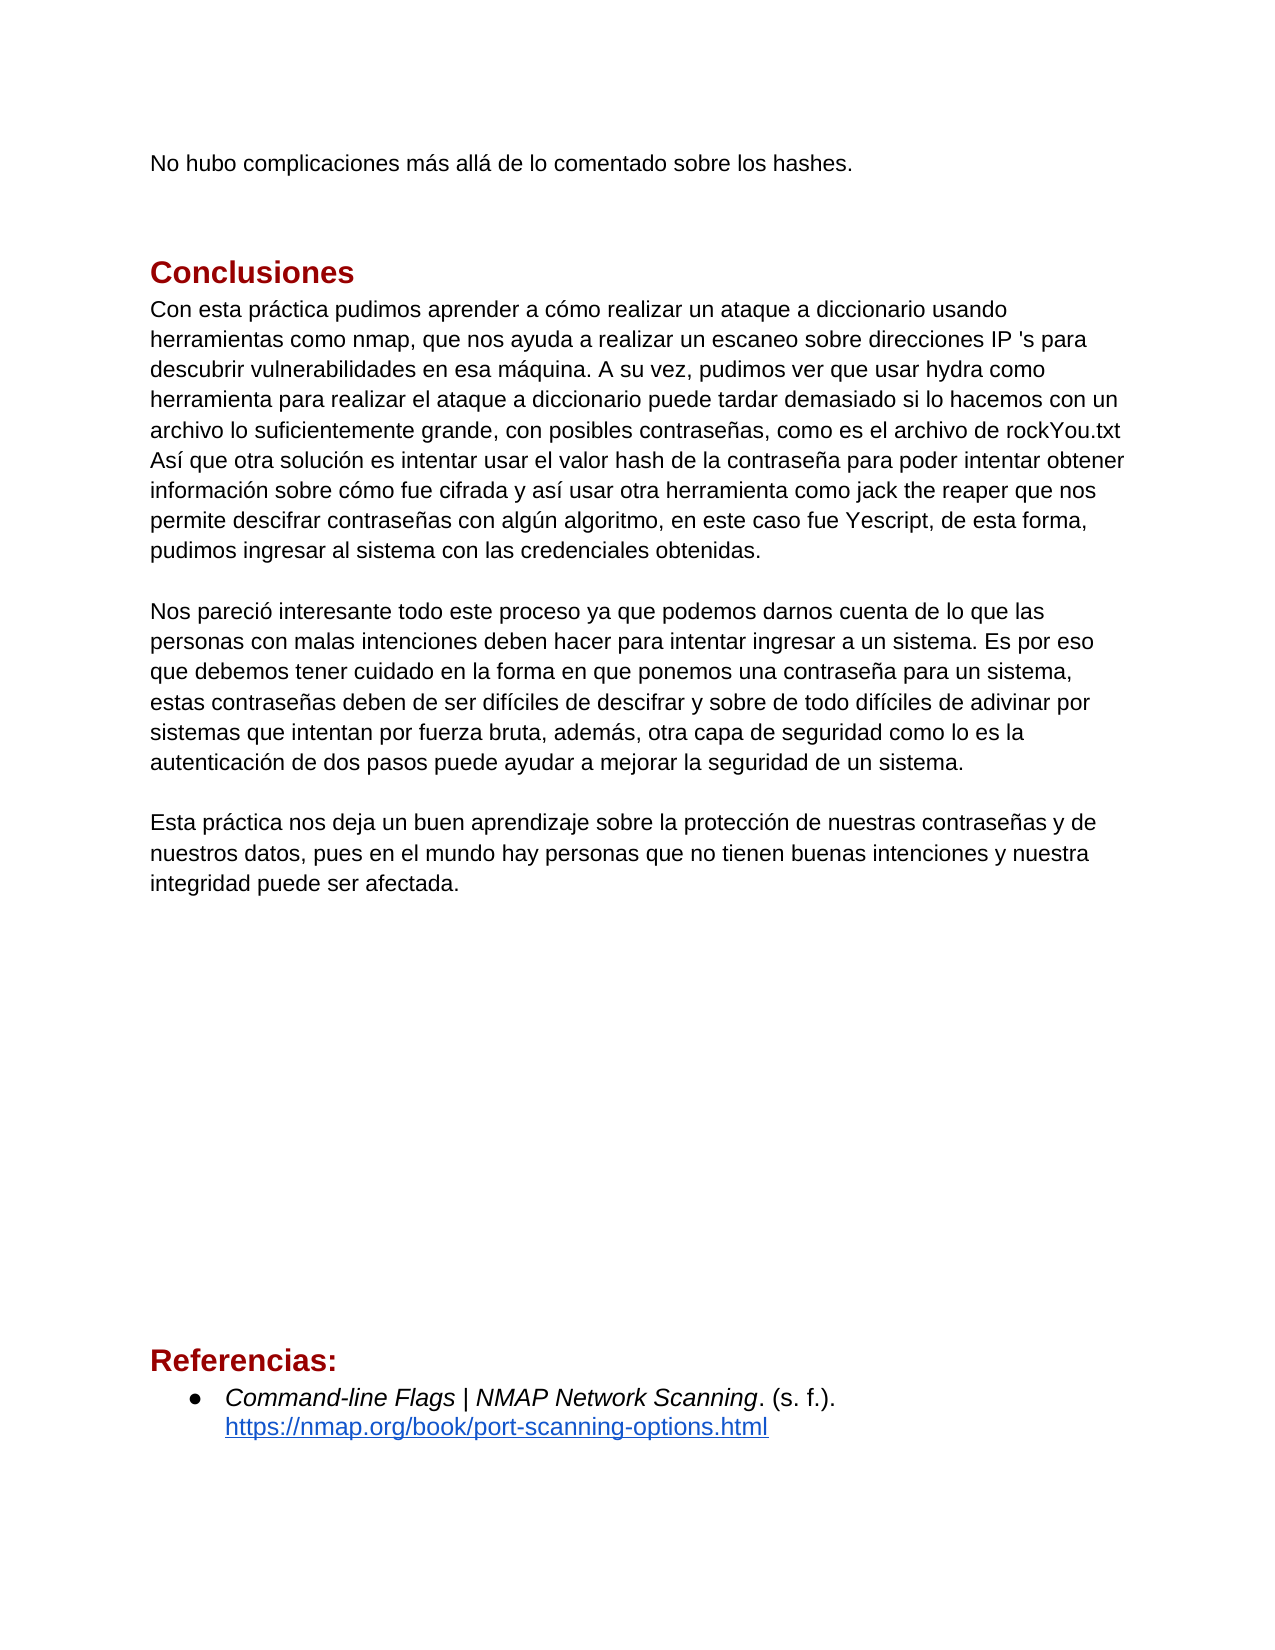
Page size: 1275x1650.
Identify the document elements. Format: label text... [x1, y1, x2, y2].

list Command-line Flags | NMAP Network Scanning. (s. f.). https://nmap.org/book/port-scanning-options.html [187, 1383, 1125, 1440]
text Con esta práctica pudimos aprender a cómo realizar un ataque a diccionario usando herramientas como nmap, que nos ayuda a realizar un escaneo sobre direcciones IP 's para descubrir vulnerabilidades en esa máquina. A su vez, pudimos ver que usar hydra como herramienta para realizar el ataque a diccionario puede tardar demasiado si lo hacemos con un archivo lo suficientemente grande, con posibles contraseñas, como es el archivo de rockYou.txt Así que otra solución es intentar usar el valor hash de la contraseña para poder intentar obtener información sobre cómo fue cifrada y así usar otra herramienta como jack the reaper que nos permite descifrar contraseñas con algún algoritmo, en este caso fue Yescript, de esta forma, pudimos ingresar al sistema con las credenciales obtenidas. [150, 296, 1125, 564]
text Nos pareció interesante todo este proceso ya que podemos darnos cuenta de lo que las personas con malas intenciones deben hacer para intentar ingresar a un sistema. Es por eso que debemos tener cuidado en la forma en que ponemos una contraseña para un sistema, estas contraseñas deben de ser difíciles de descifrar y sobre de todo difíciles de adivinar por sistemas que intentan por fuerza bruta, además, otra capa de seguridad como lo es la autenticación de dos pasos puede ayudar a mejorar la seguridad de un sistema. Esta práctica nos deja un buen aprendizaje sobre la protección de nuestras contraseñas y de nuestros datos, pues en el mundo hay personas que no tienen buenas intenciones y nuestra integridad puede ser afectada. [150, 598, 1125, 896]
text Referencias: [150, 1342, 1125, 1378]
text Conclusiones [150, 254, 1125, 291]
text No hubo complicaciones más allá de lo comentado sobre los hashes. [150, 150, 1125, 176]
